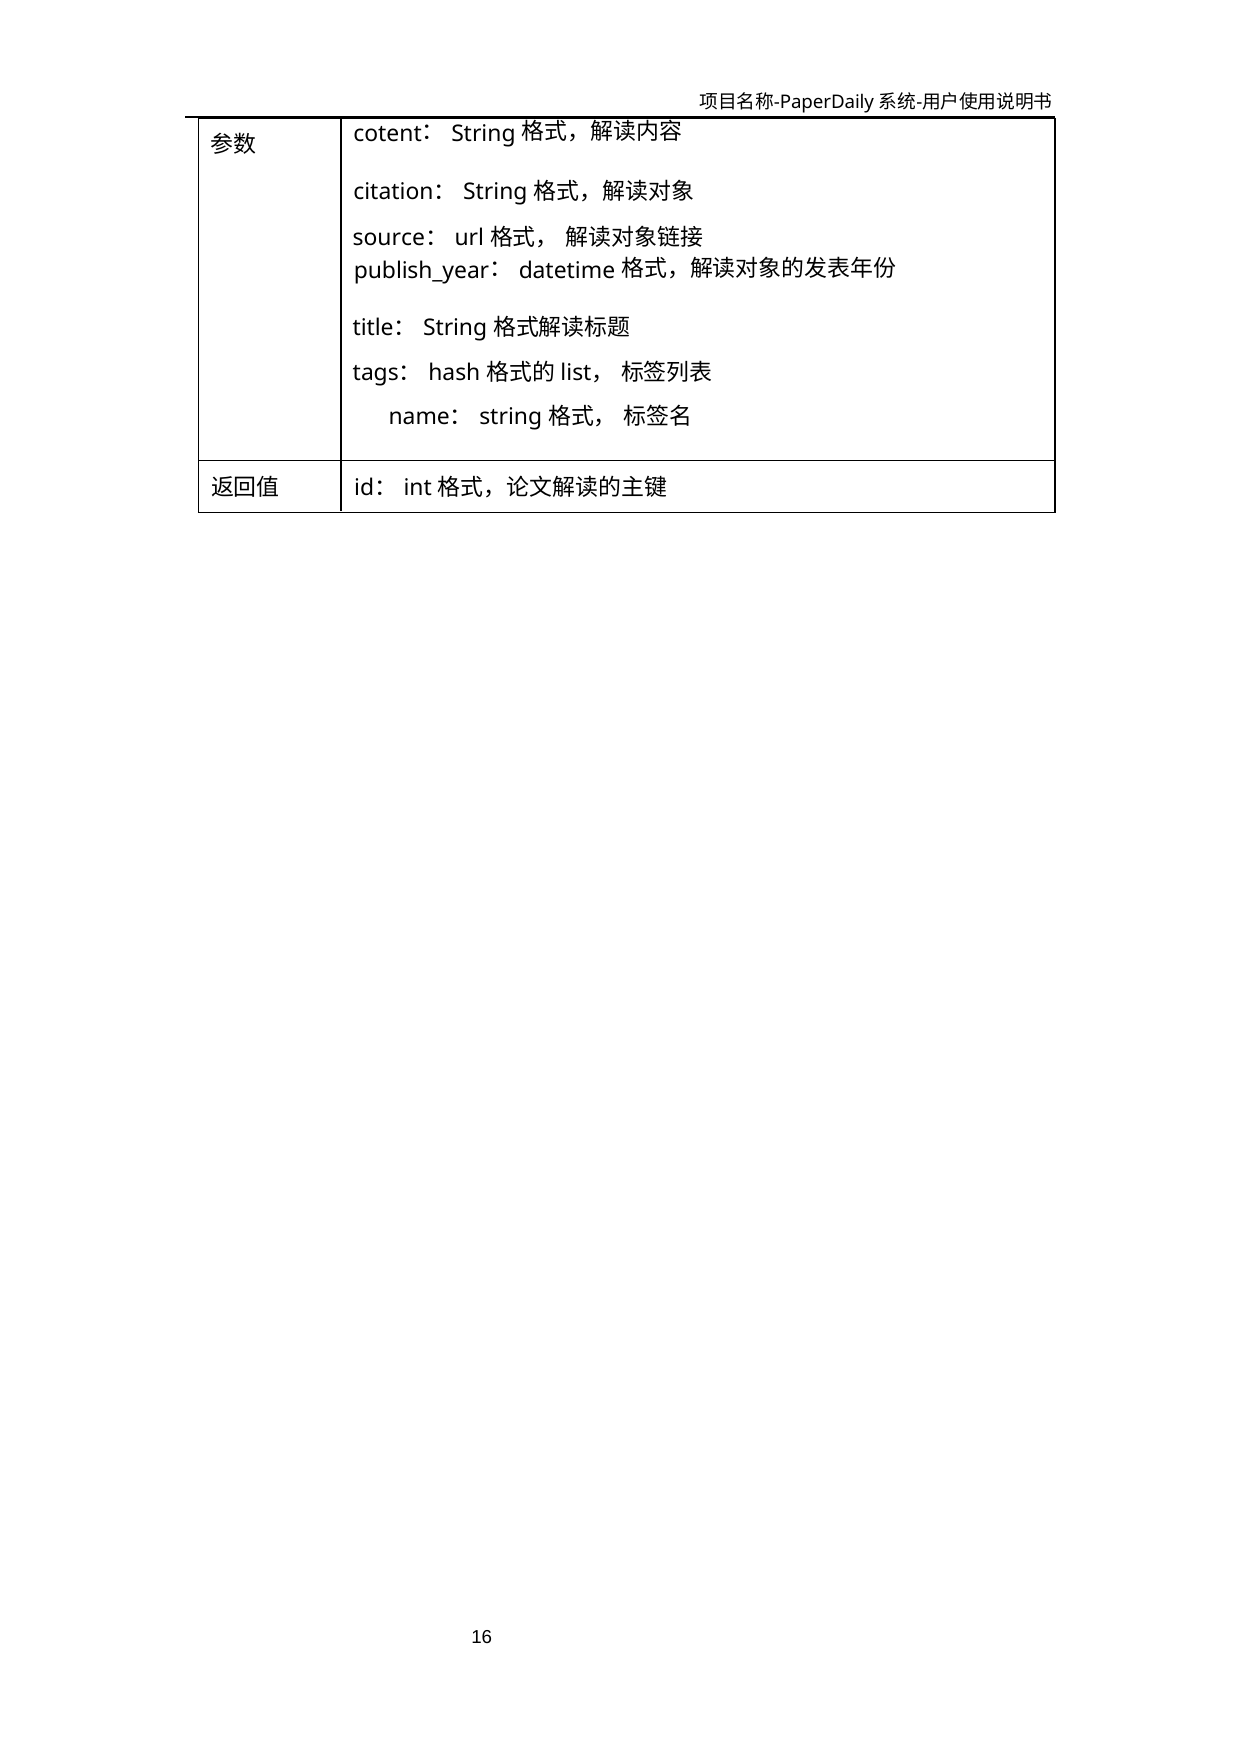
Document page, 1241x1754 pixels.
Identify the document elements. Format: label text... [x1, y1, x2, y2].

table_cell 参数 [199, 119, 340, 460]
table_cell cotent： String 格式，解读内容 citation： String 格式，解读对象 source： url 格式， 解读对象链接 publish_year： datetime 格式，解读对象的发表年份 title： String 格式解读标题 tags： hash 格式的 list， 标签列表 name： string 格式， 标签名 [342, 119, 1054, 460]
table_cell 返回值 [199, 461, 340, 511]
table_cell id： int 格式，论文解读的主键 [342, 461, 1054, 511]
